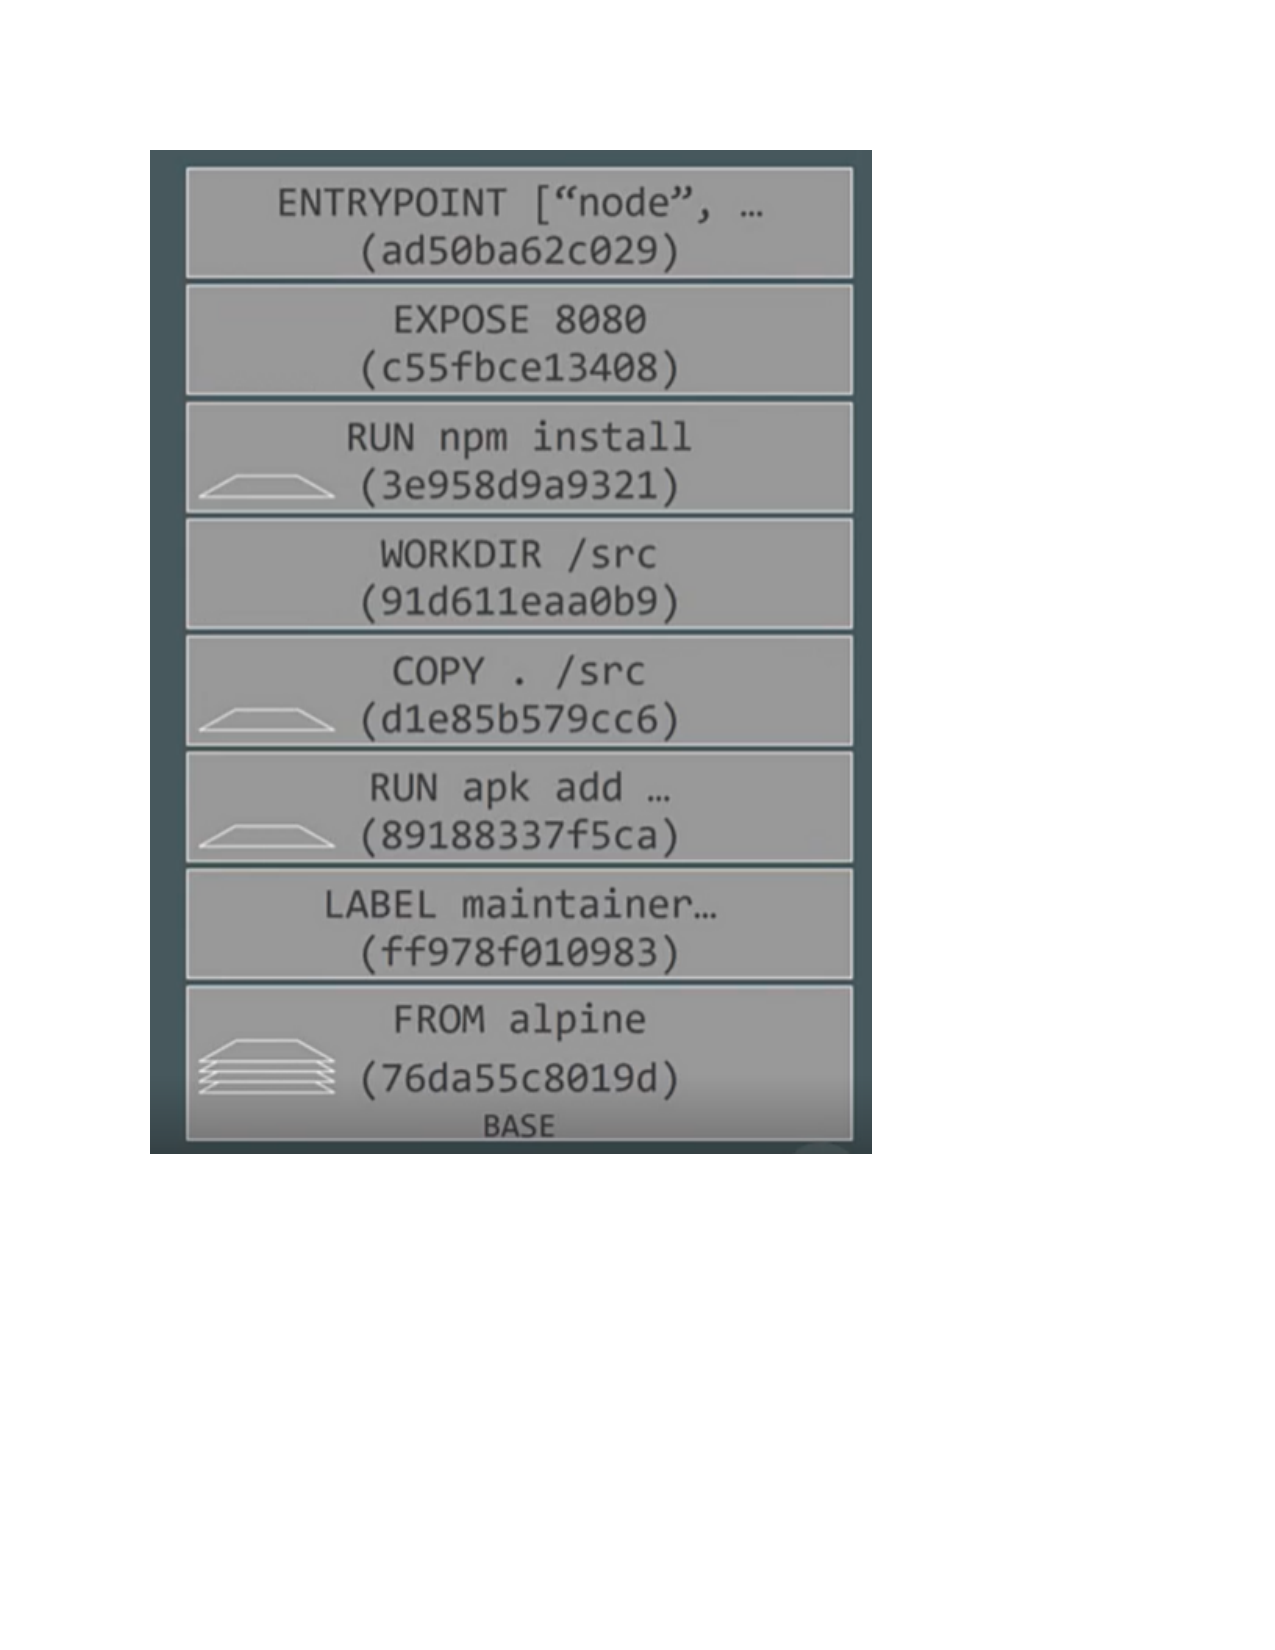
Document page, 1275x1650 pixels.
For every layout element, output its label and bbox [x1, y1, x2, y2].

picture [150, 150, 872, 1154]
